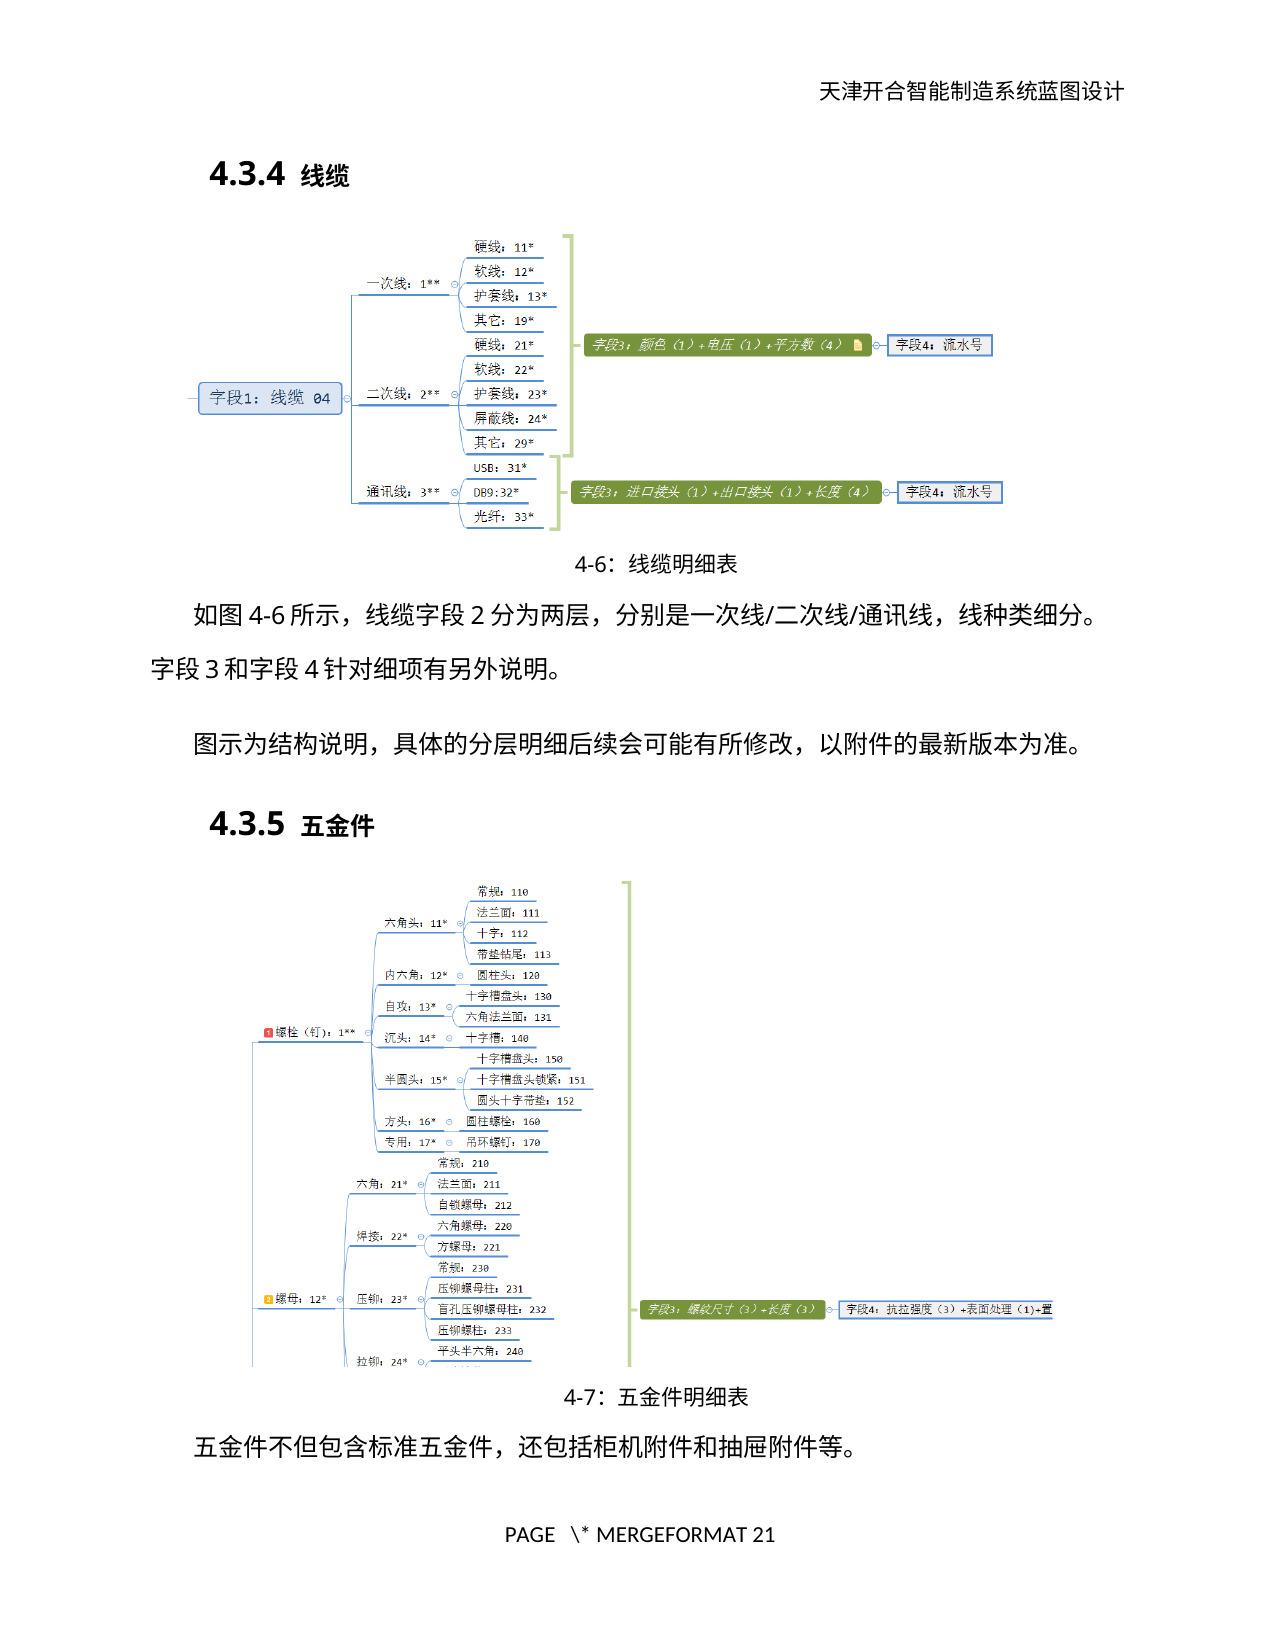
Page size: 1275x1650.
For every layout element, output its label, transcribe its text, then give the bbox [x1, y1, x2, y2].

list 4-7：五金件明细表 [187, 1380, 1125, 1412]
text 五金件不但包含标准五金件，还包括柜机附件和抽屉附件等。 [150, 1428, 1125, 1464]
list 4-6：线缆明细表 [187, 547, 1125, 579]
subtitle 线缆 [209, 150, 1125, 195]
picture [187, 878, 1053, 1367]
picture [187, 228, 1053, 535]
text 如图4-6所示，线缆字段2分为两层，分别是一次线/二次线/通讯线，线种类细分。字段3和字段4针对细项有另外说明。 [150, 595, 1125, 686]
subtitle 五金件 [209, 800, 1125, 845]
text 图示为结构说明，具体的分层明细后续会可能有所修改，以附件的最新版本为准。 [150, 725, 1125, 761]
